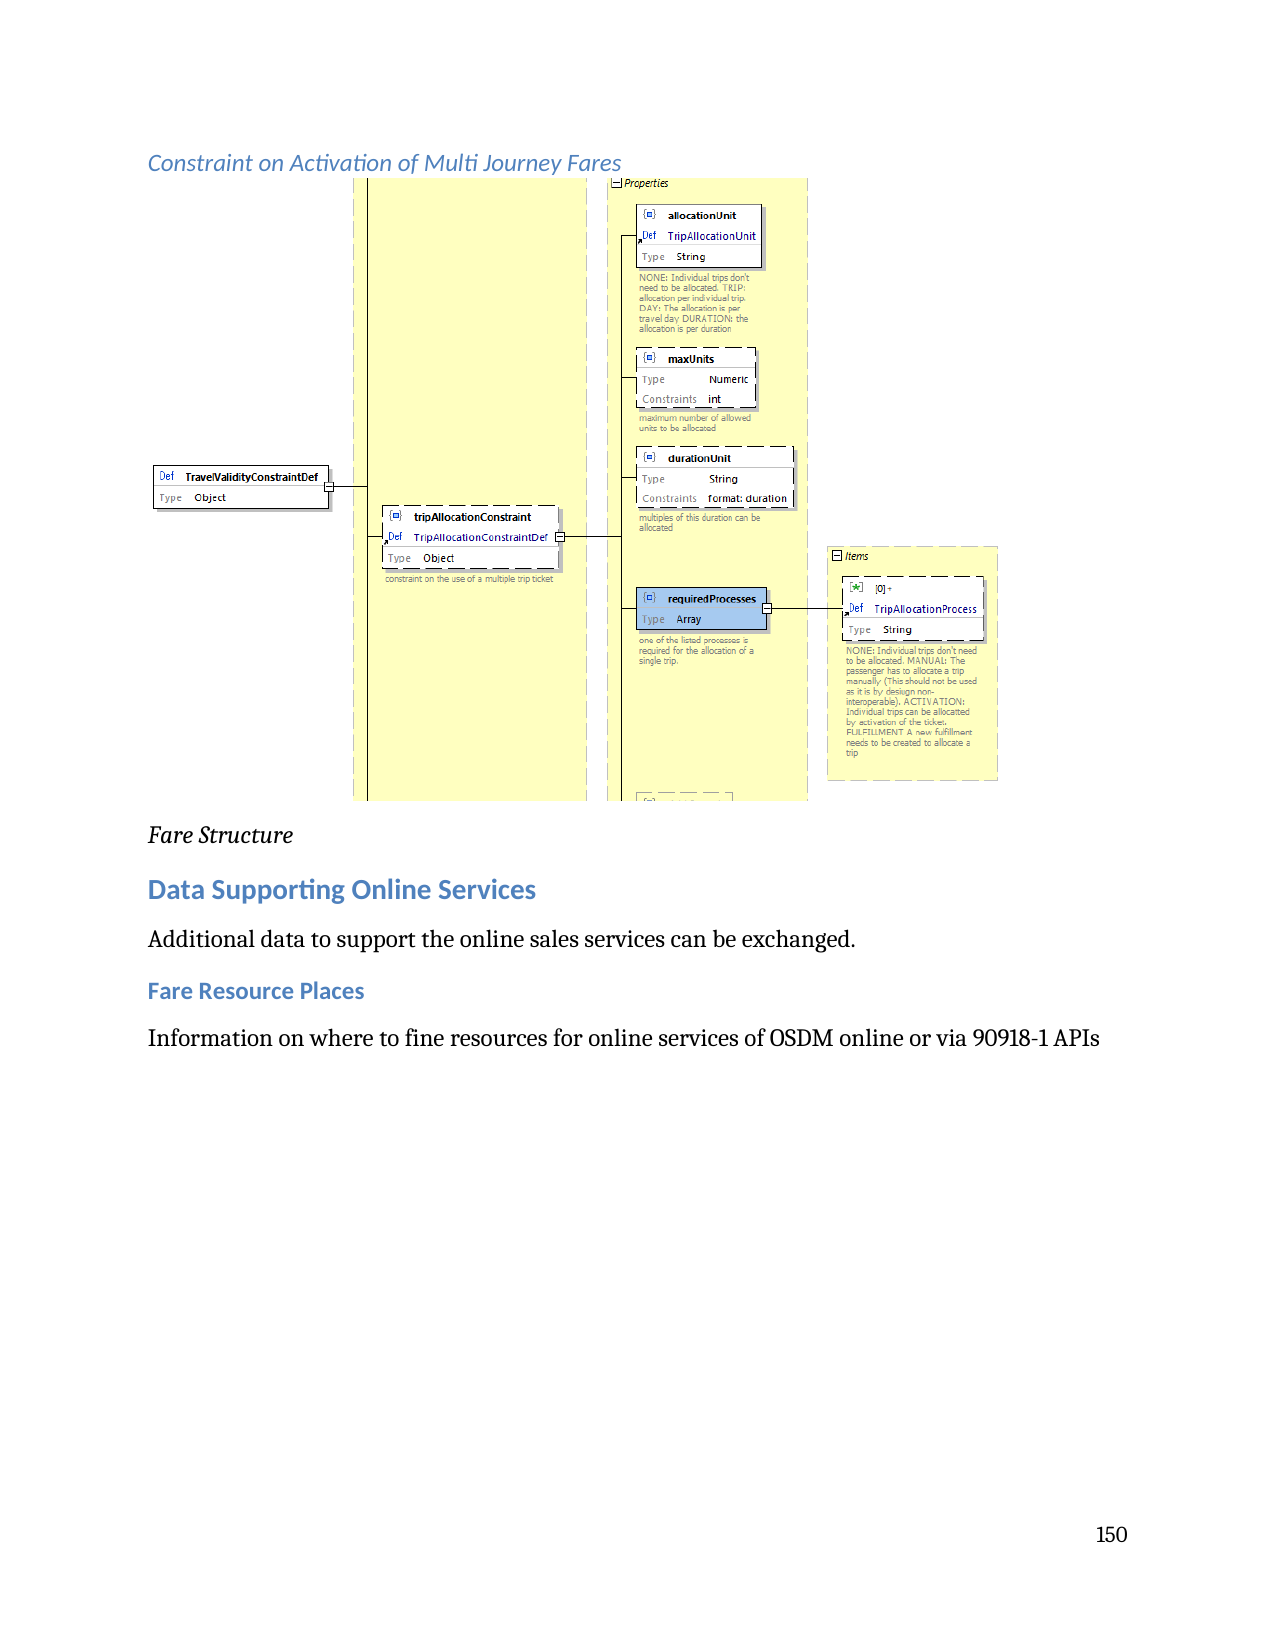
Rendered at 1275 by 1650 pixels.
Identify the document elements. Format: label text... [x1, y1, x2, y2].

subtitle Constraint on Activation of Multi Journey Fares [148, 148, 1127, 178]
picture [147, 178, 1023, 801]
subtitle Fare Resource Places [148, 975, 1127, 1005]
text Information on where to fine resources for online services of OSDM online or via 90918-1 APIs [148, 1024, 1127, 1053]
subtitle Data Supporting Online Services [148, 871, 1127, 906]
text Additional data to support the online sales services can be exchanged. [148, 925, 1127, 954]
text Fare Structure [148, 821, 1127, 850]
